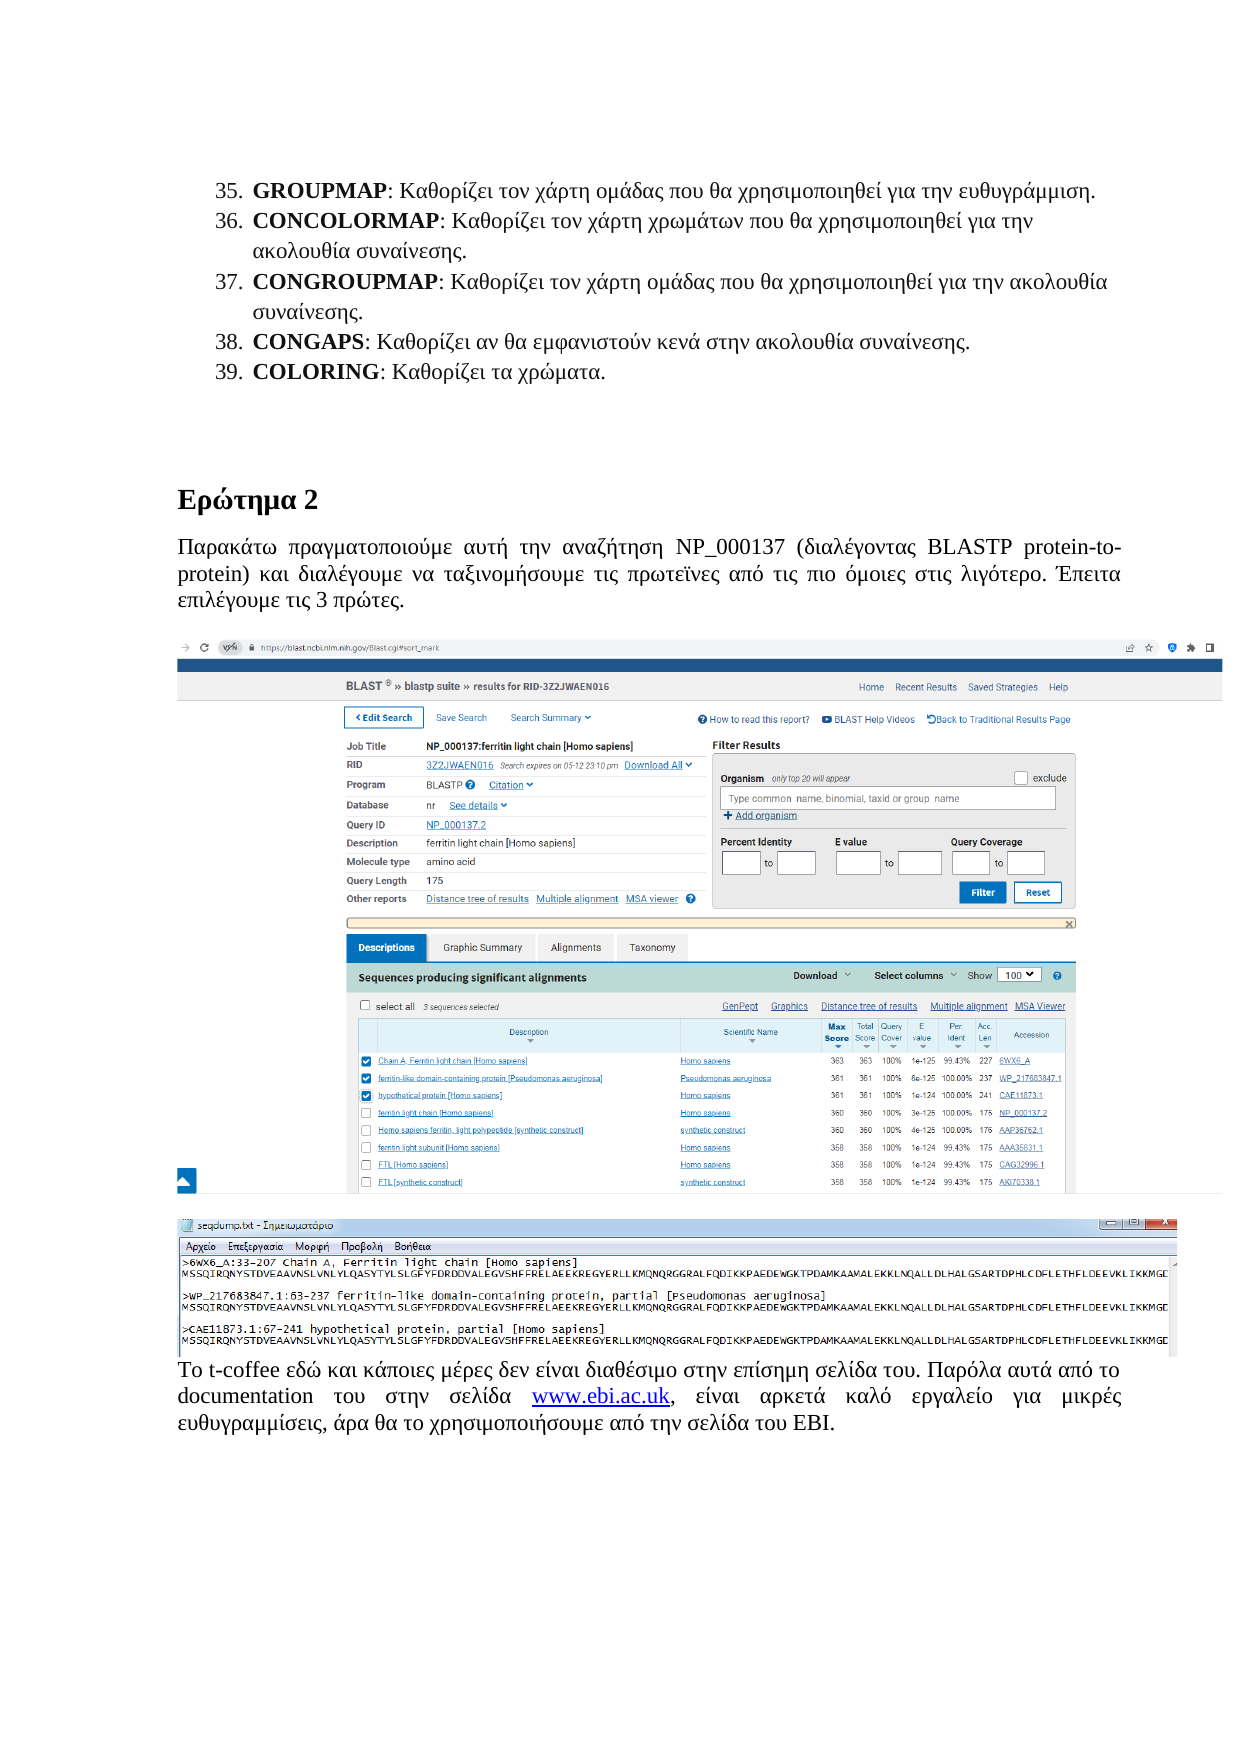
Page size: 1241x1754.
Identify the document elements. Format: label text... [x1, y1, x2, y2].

list GROUPMAP: Καθορίζει τον χάρτη ομάδας που θα χρησιμοποιηθεί για την ευθυγράμμιση. [215, 177, 1122, 203]
text Ερώτημα 2 [177, 482, 1122, 516]
list COLORING: Καθορίζει τα χρώματα. [215, 358, 1122, 385]
list CONCOLORMAP: Καθορίζει τον χάρτη χρωμάτων που θα χρησιμοποιηθεί για την ακολουθία συναίνεσης. [215, 207, 1122, 264]
text Το t-coffee εδώ και κάποιες μέρες δεν είναι διαθέσιμο στην επίσημη σελίδα του. Παρόλα αυτά από το documentation του στην σελίδα www.ebi.ac.uk, είναι αρκετά καλό εργαλείο για μικρές ευθυγραμμίσεις, άρα θα το χρησιμοποιήσουμε από την σελίδα του EBI. [177, 1357, 1122, 1435]
text Παρακάτω πραγματοποιούμε αυτή την αναζήτηση NP_000137 (διαλέγοντας BLASTP protein-to-protein) και διαλέγουμε να ταξινομήσουμε τις πρωτεϊνες από τις πιο όμοιες στις λιγότερο. Έπειτα επιλέγουμε τις 3 πρώτες. [177, 533, 1122, 612]
picture [177, 1219, 1178, 1357]
list CONGAPS: Καθορίζει αν θα εμφανιστούν κενά στην ακολουθία συναίνεσης. [215, 328, 1122, 354]
picture [177, 638, 1223, 1194]
list CONGROUPMAP: Καθορίζει τον χάρτη ομάδας που θα χρησιμοποιηθεί για την ακολουθία συναίνεσης. [215, 268, 1122, 324]
